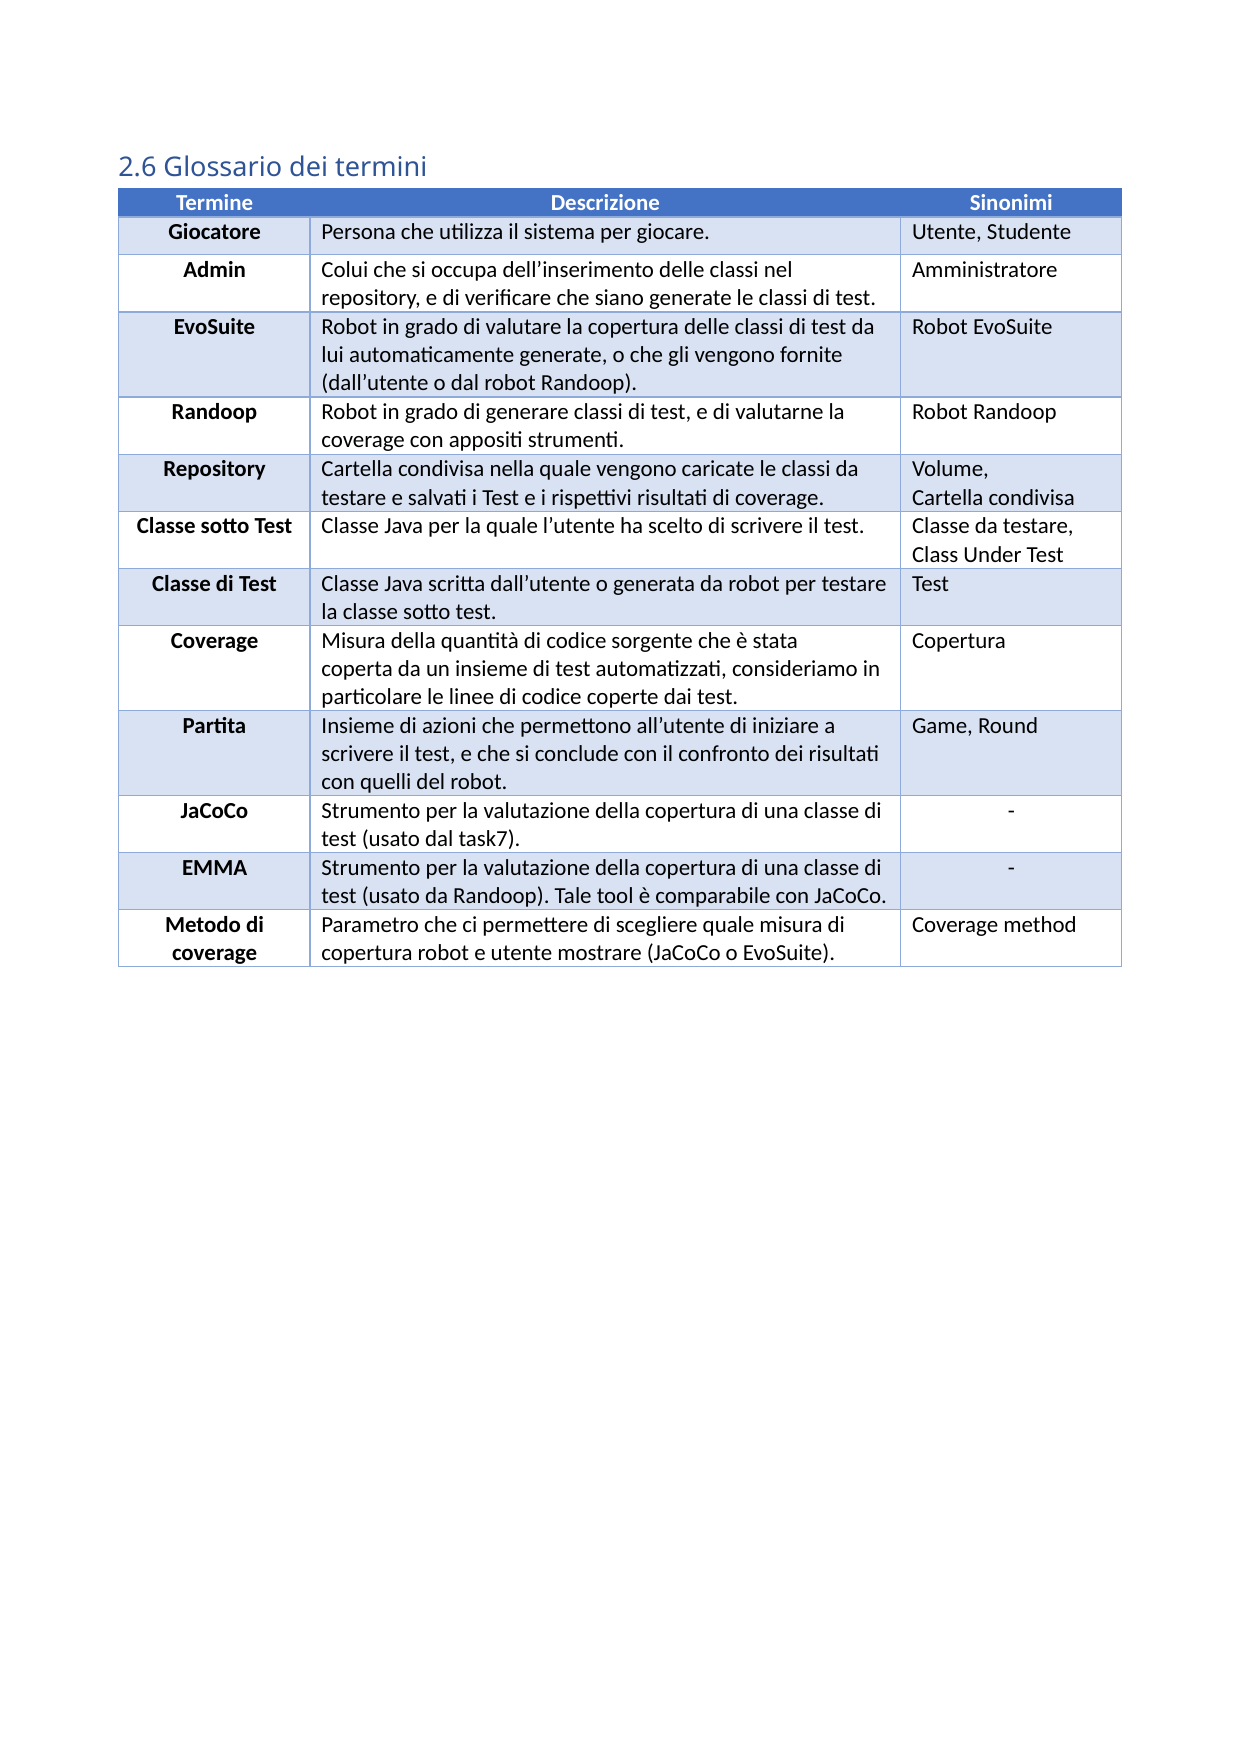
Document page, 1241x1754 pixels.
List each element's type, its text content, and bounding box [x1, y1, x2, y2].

table_cell Strumento per la valutazione della copertura di una classe di test (usato da Randoop). Tale tool è comparabile con JaCoCo. [311, 853, 900, 909]
table_cell Robot EvoSuite [901, 313, 1121, 396]
table_cell Giocatore [119, 218, 309, 254]
table_cell Persona che utilizza il sistema per giocare. [311, 218, 900, 254]
table_cell Test [901, 569, 1121, 625]
table_cell Cartella condivisa nella quale vengono caricate le classi da testare e salvati i Test e i rispettivi risultati di coverage. [311, 455, 900, 511]
table_cell Classe Java per la quale l’utente ha scelto di scrivere il test. [311, 512, 900, 568]
table_cell Classe di Test [119, 569, 309, 625]
table_cell Admin [119, 255, 309, 311]
table_cell Utente, Studente [901, 218, 1121, 254]
table_header Termine [119, 189, 309, 216]
table_cell Parametro che ci permettere di scegliere quale misura di copertura robot e utente mostrare (JaCoCo o EvoSuite). [311, 910, 900, 966]
table_cell Classe da testare, Class Under Test [901, 512, 1121, 568]
table_cell Insieme di azioni che permettono all’utente di iniziare a scrivere il test, e che si conclude con il confronto dei risultati con quelli del robot. [311, 711, 900, 795]
table_cell Coverage method [901, 910, 1121, 966]
table_cell Randoop [119, 398, 309, 453]
subtitle 2.6 Glossario dei termini [118, 148, 1122, 184]
table_cell Game, Round [901, 711, 1121, 795]
table_cell Classe sotto Test [119, 512, 309, 568]
table_cell Classe Java scritta dall’utente o generata da robot per testare la classe sotto test. [311, 569, 900, 625]
table_cell Misura della quantità di codice sorgente che è stata coperta da un insieme di test automatizzati, consideriamo in particolare le linee di codice coperte dai test. [311, 626, 900, 710]
table_cell JaCoCo [119, 796, 309, 852]
table_cell - [901, 853, 1121, 909]
table_cell Strumento per la valutazione della copertura di una classe di test (usato dal task7). [311, 796, 900, 852]
table_cell Robot in grado di generare classi di test, e di valutarne la coverage con appositi strumenti. [311, 398, 900, 453]
table_cell Colui che si occupa dell’inserimento delle classi nel repository, e di verificare che siano generate le classi di test. [311, 255, 900, 311]
table_cell EMMA [119, 853, 309, 909]
table_cell Metodo di coverage [119, 910, 309, 966]
table_header Sinonimi [901, 189, 1121, 216]
table_cell Robot Randoop [901, 398, 1121, 453]
table_header Descrizione [311, 189, 900, 216]
table_cell Coverage [119, 626, 309, 710]
table_cell Repository [119, 455, 309, 511]
table_cell EvoSuite [119, 313, 309, 396]
table_cell Copertura [901, 626, 1121, 710]
table_cell Volume, Cartella condivisa [901, 455, 1121, 511]
table_cell Robot in grado di valutare la copertura delle classi di test da lui automaticamente generate, o che gli vengono fornite (dall’utente o dal robot Randoop). [311, 313, 900, 396]
table_cell - [901, 796, 1121, 852]
table_cell Amministratore [901, 255, 1121, 311]
table_cell Partita [119, 711, 309, 795]
